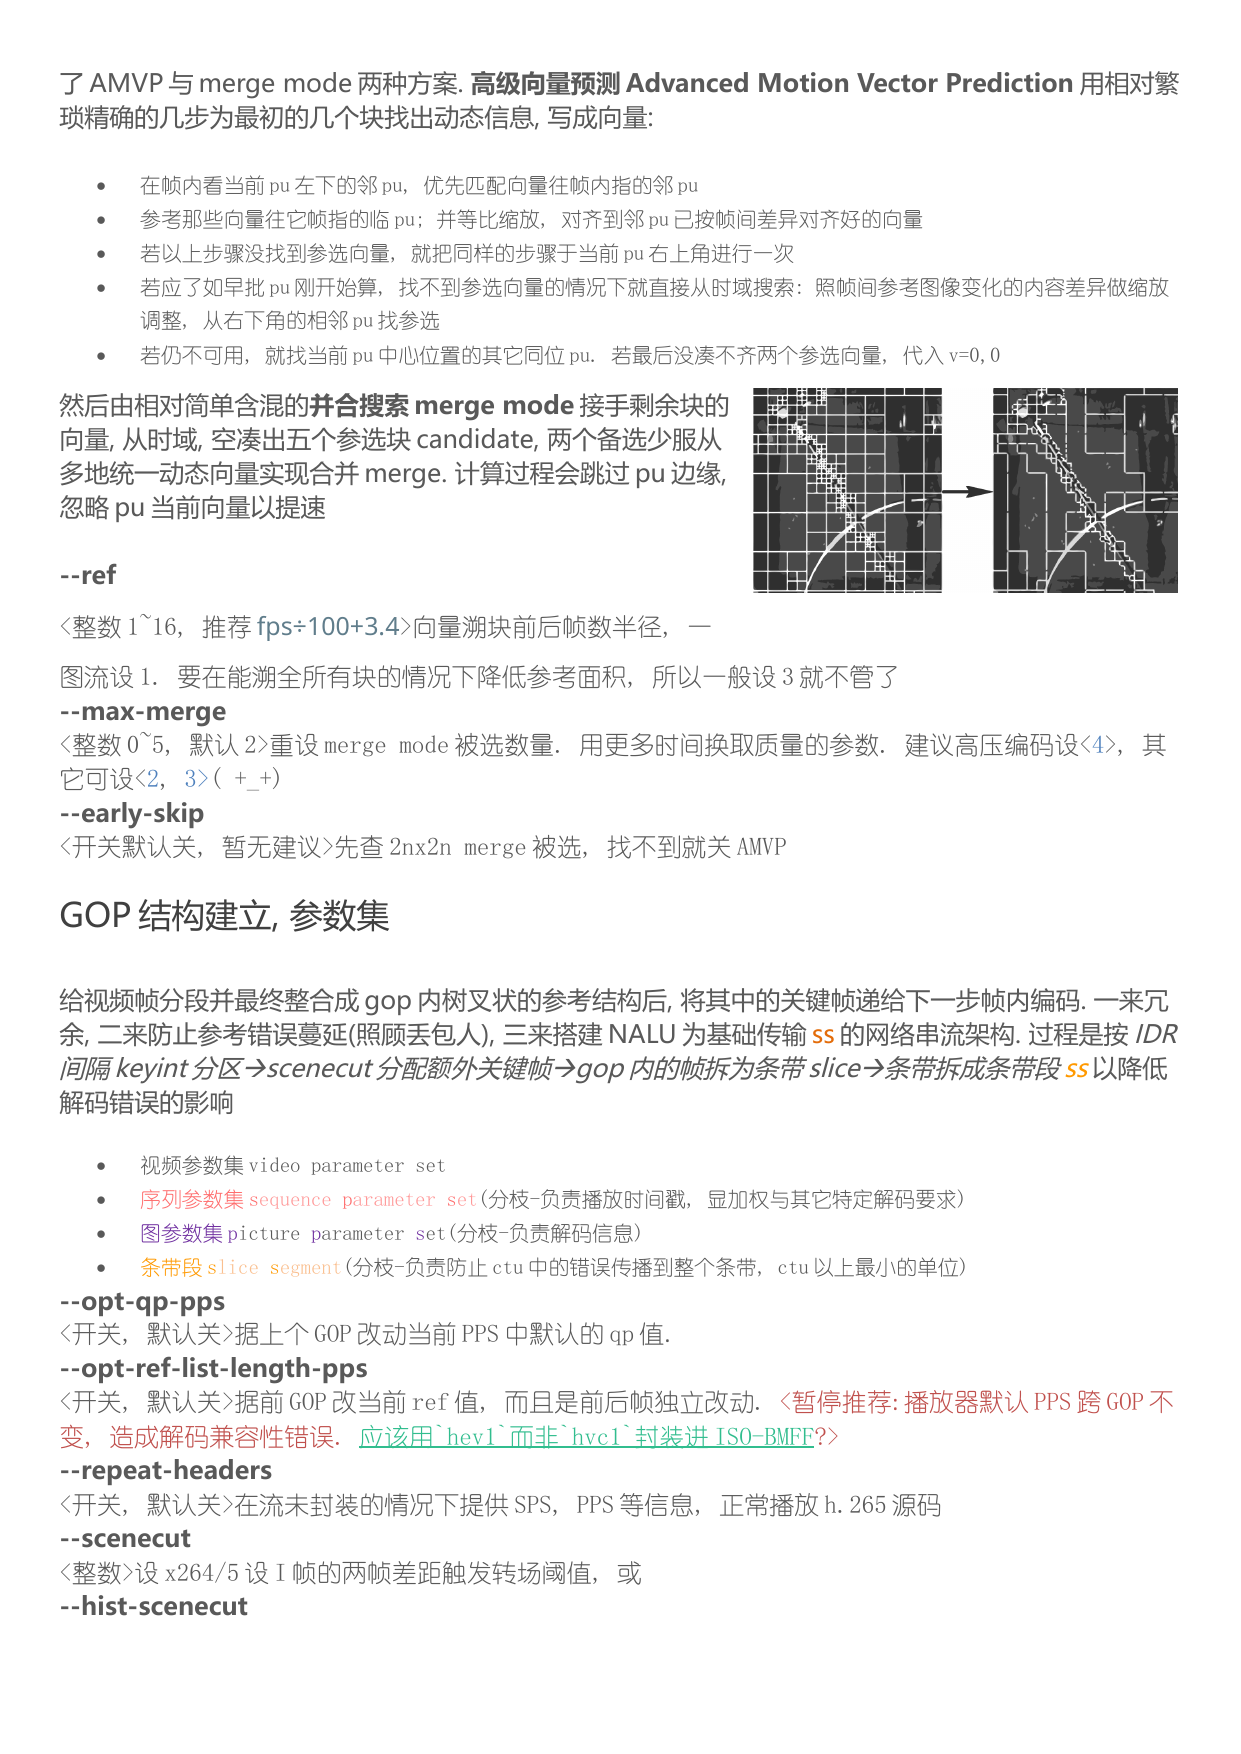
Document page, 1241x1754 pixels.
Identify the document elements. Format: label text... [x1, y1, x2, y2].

text --opt-qp-pps [59, 1283, 1181, 1317]
text 若应了如早批pu刚开始算, 找不到参选向量的情况下就直接从时域搜索: 照帧间参考图像变化的内容差异做缩放调整, 从右下角的相邻pu找参选 [96, 269, 1181, 337]
subtitle GOP结构建立, 参数集 [59, 880, 1181, 948]
text <开关, 默认关>据上个GOP改动当前PPS中默认的qp值. [59, 1317, 1181, 1351]
text <开关默认关, 暂无建议>先查2nx2n merge被选, 找不到就关AMVP [59, 829, 1181, 863]
text --scenecut [59, 1521, 1181, 1555]
text 然后由相对简单含混的并合搜索merge mode接手剩余块的向量, 从时域, 空凑出五个参选块candidate, 两个备选少服从多地统一动态向量实现合并merge. 计算过程会跳过pu边缘, 忽略pu当前向量以提速 [59, 388, 753, 524]
text --ref [59, 558, 753, 592]
text <整数>设x264/5设I帧的两帧差距触发转场阈值, 或 [59, 1555, 1181, 1589]
picture [753, 388, 1178, 592]
text <整数1~16, 推荐fps÷100+3.4>向量溯块前后帧数半径, 一图流设1. 要在能溯全所有块的情况下降低参考面积, 所以一般设3就不管了 [59, 592, 1181, 693]
text <整数0~5, 默认2>重设merge mode被选数量. 用更多时间换取质量的参数. 建议高压编码设<4>, 其它可设<2, 3>( +_+) [59, 727, 1181, 795]
text --early-skip [59, 795, 1181, 829]
text --repeat-headers [59, 1453, 1181, 1487]
text 条带段slice segment(分枝-负责防止ctu中的错误传播到整个条带, ctu以上最小的单位) [96, 1249, 1181, 1283]
text 图参数集picture parameter set(分枝-负责解码信息) [96, 1215, 1181, 1249]
text 视频参数集video parameter set [96, 1147, 1181, 1181]
text 给视频帧分段并最终整合成gop内树叉状的参考结构后, 将其中的关键帧递给下一步帧内编码. 一来冗余, 二来防止参考错误蔓延(照顾丢包人), 三来搭建NALU为基础传输ss的网络串流架构. 过程是按IDR间隔keyint分区scenecut分配额外关键帧gop内的帧拆为条带slice条带拆成条带段ss以降低解码错误的影响 [59, 982, 1181, 1118]
text 在帧内看当前pu左下的邻pu, 优先匹配向量往帧内指的邻pu [96, 167, 1181, 201]
text 序列参数集sequence parameter set(分枝-负责播放时间戳, 显加权与其它特定解码要求) [96, 1181, 1181, 1215]
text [59, 65, 1181, 133]
text --opt-ref-list-length-pps [59, 1351, 1181, 1385]
text <开关, 默认关>据前GOP改当前ref值, 而且是前后帧独立改动. <暂停推荐: 播放器默认PPS跨GOP不变, 造成解码兼容性错误. 应该用`hev1`而非`hvc1`封装进ISO-BMFF?> [59, 1385, 1181, 1453]
text 若仍不可用, 就找当前pu中心位置的其它同位pu. 若最后没凑不齐两个参选向量, 代入v=0,0 [96, 337, 1181, 371]
text <开关, 默认关>在流未封装的情况下提供SPS, PPS等信息, 正常播放h.265源码 [59, 1487, 1181, 1521]
text --max-merge [59, 693, 1181, 727]
text --hist-scenecut [59, 1589, 1181, 1623]
text 参考那些向量往它帧指的临pu; 并等比缩放, 对齐到邻pu已按帧间差异对齐好的向量 [96, 201, 1181, 235]
text 若以上步骤没找到参选向量, 就把同样的步骤于当前pu右上角进行一次 [96, 235, 1181, 269]
